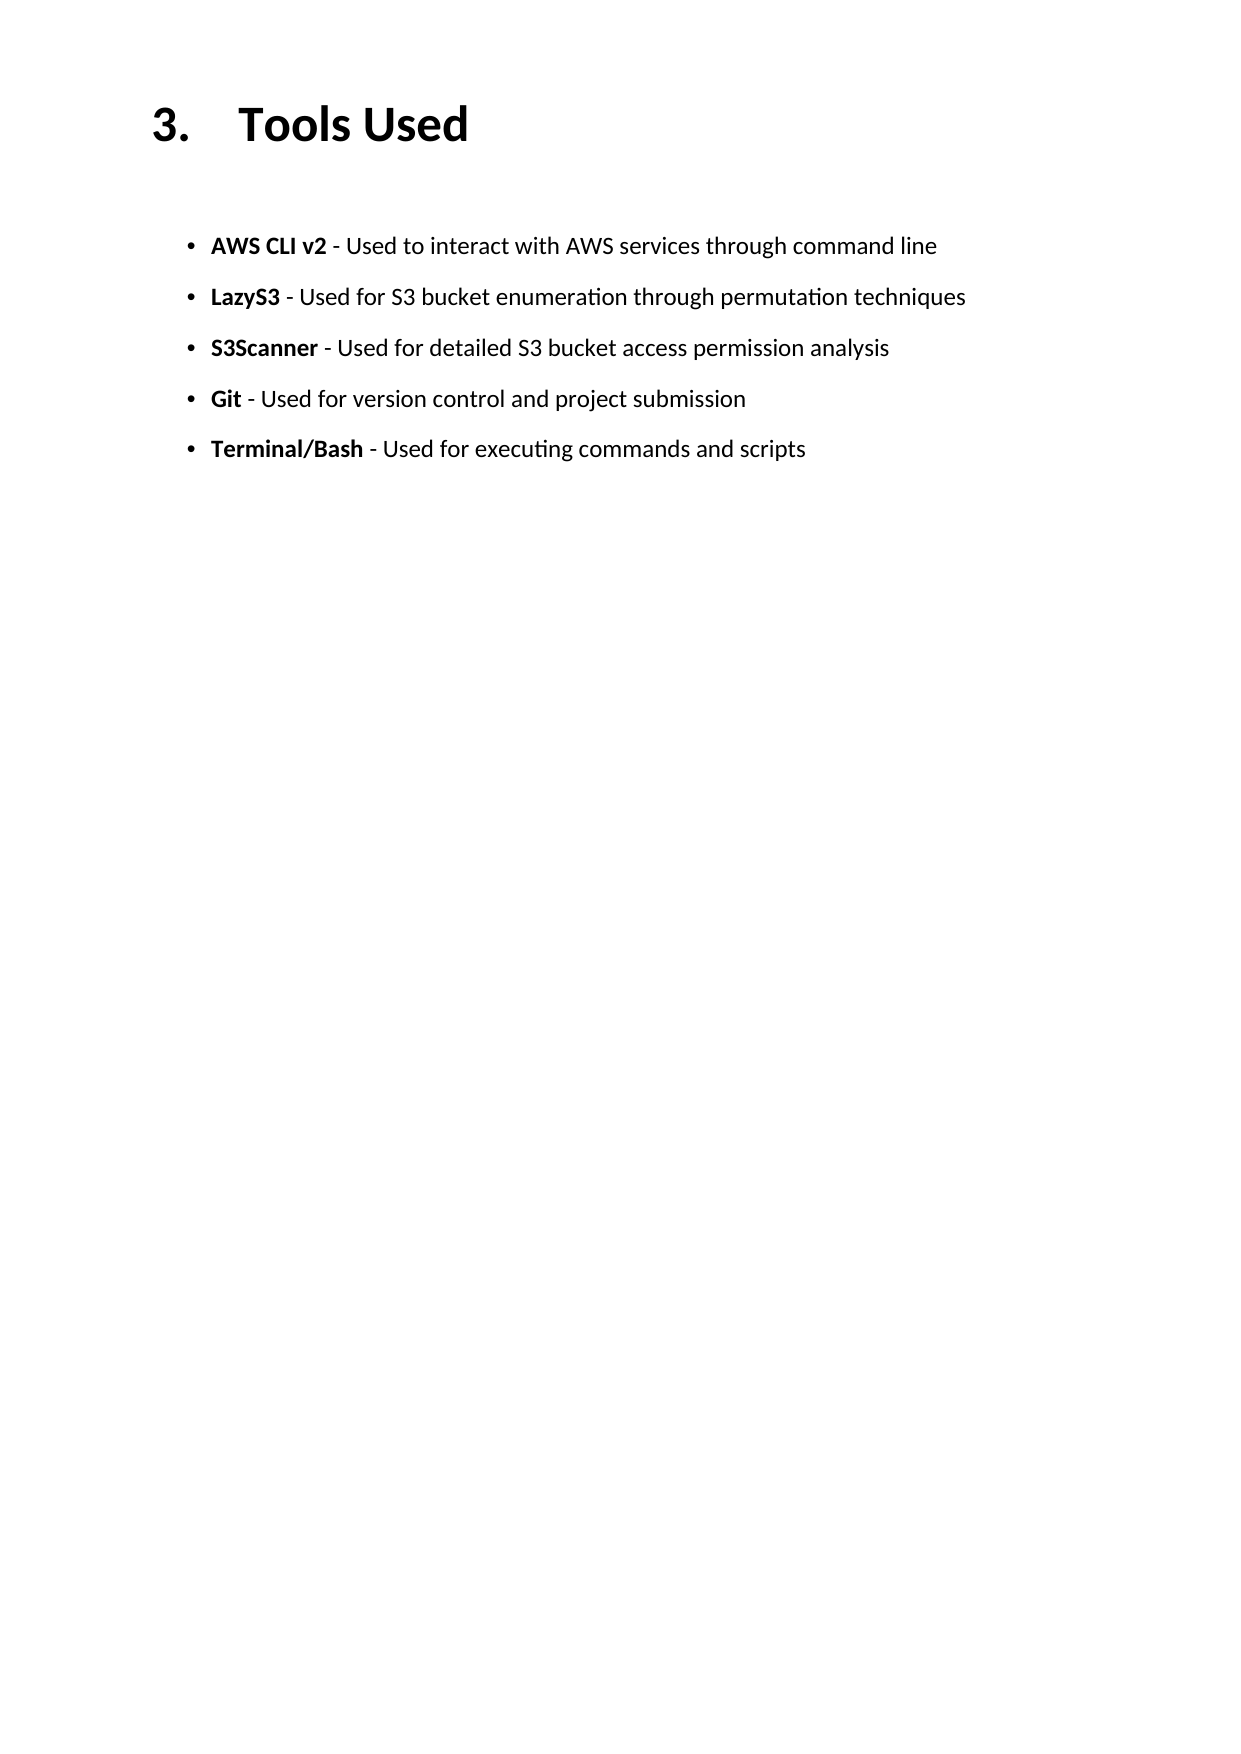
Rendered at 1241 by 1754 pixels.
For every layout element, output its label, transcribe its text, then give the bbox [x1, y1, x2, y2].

list AWS CLI v2 - Used to interact with AWS services through command line [187, 230, 1122, 261]
list LazyS3 - Used for S3 bucket enumeration through permutation techniques [187, 281, 1122, 311]
list Terminal/Bash - Used for executing commands and scripts [187, 433, 1122, 464]
list S3Scanner - Used for detailed S3 bucket access permission analysis [187, 332, 1122, 362]
list Git - Used for version control and project submission [187, 383, 1122, 413]
